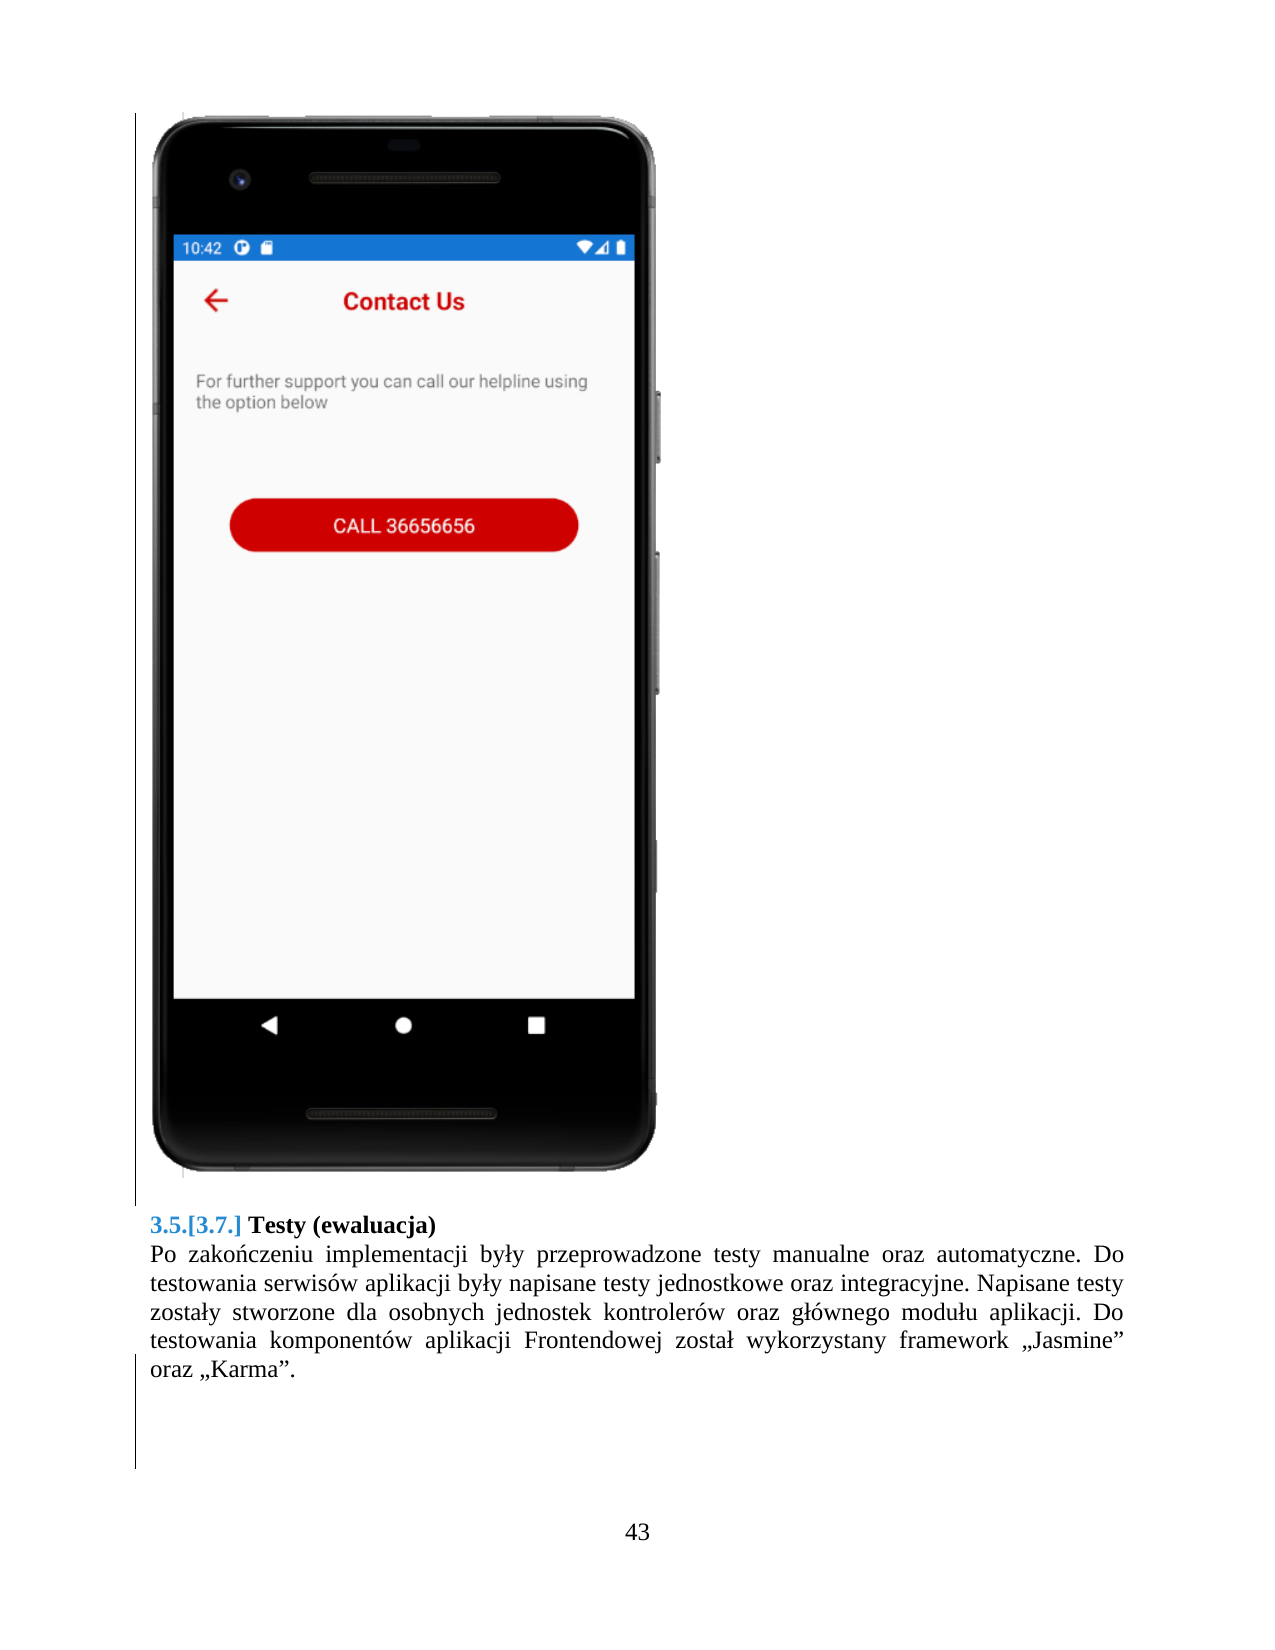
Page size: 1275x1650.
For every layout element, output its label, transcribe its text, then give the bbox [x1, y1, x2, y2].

picture [150, 112, 665, 1178]
text Po zakończeniu implementacji były przeprowadzone testy manualne oraz automatyczne. Do testowania serwisów aplikacji były napisane testy jednostkowe oraz integracyjne. Napisane testy zostały stworzone dla osobnych jednostek kontrolerów oraz głównego modułu aplikacji. Do testowania komponentów aplikacji Frontendowej został wykorzystany framework „Jasmine” oraz „Karma”. [150, 1239, 1125, 1383]
subtitle Testy (ewaluacja) [150, 1211, 1125, 1239]
